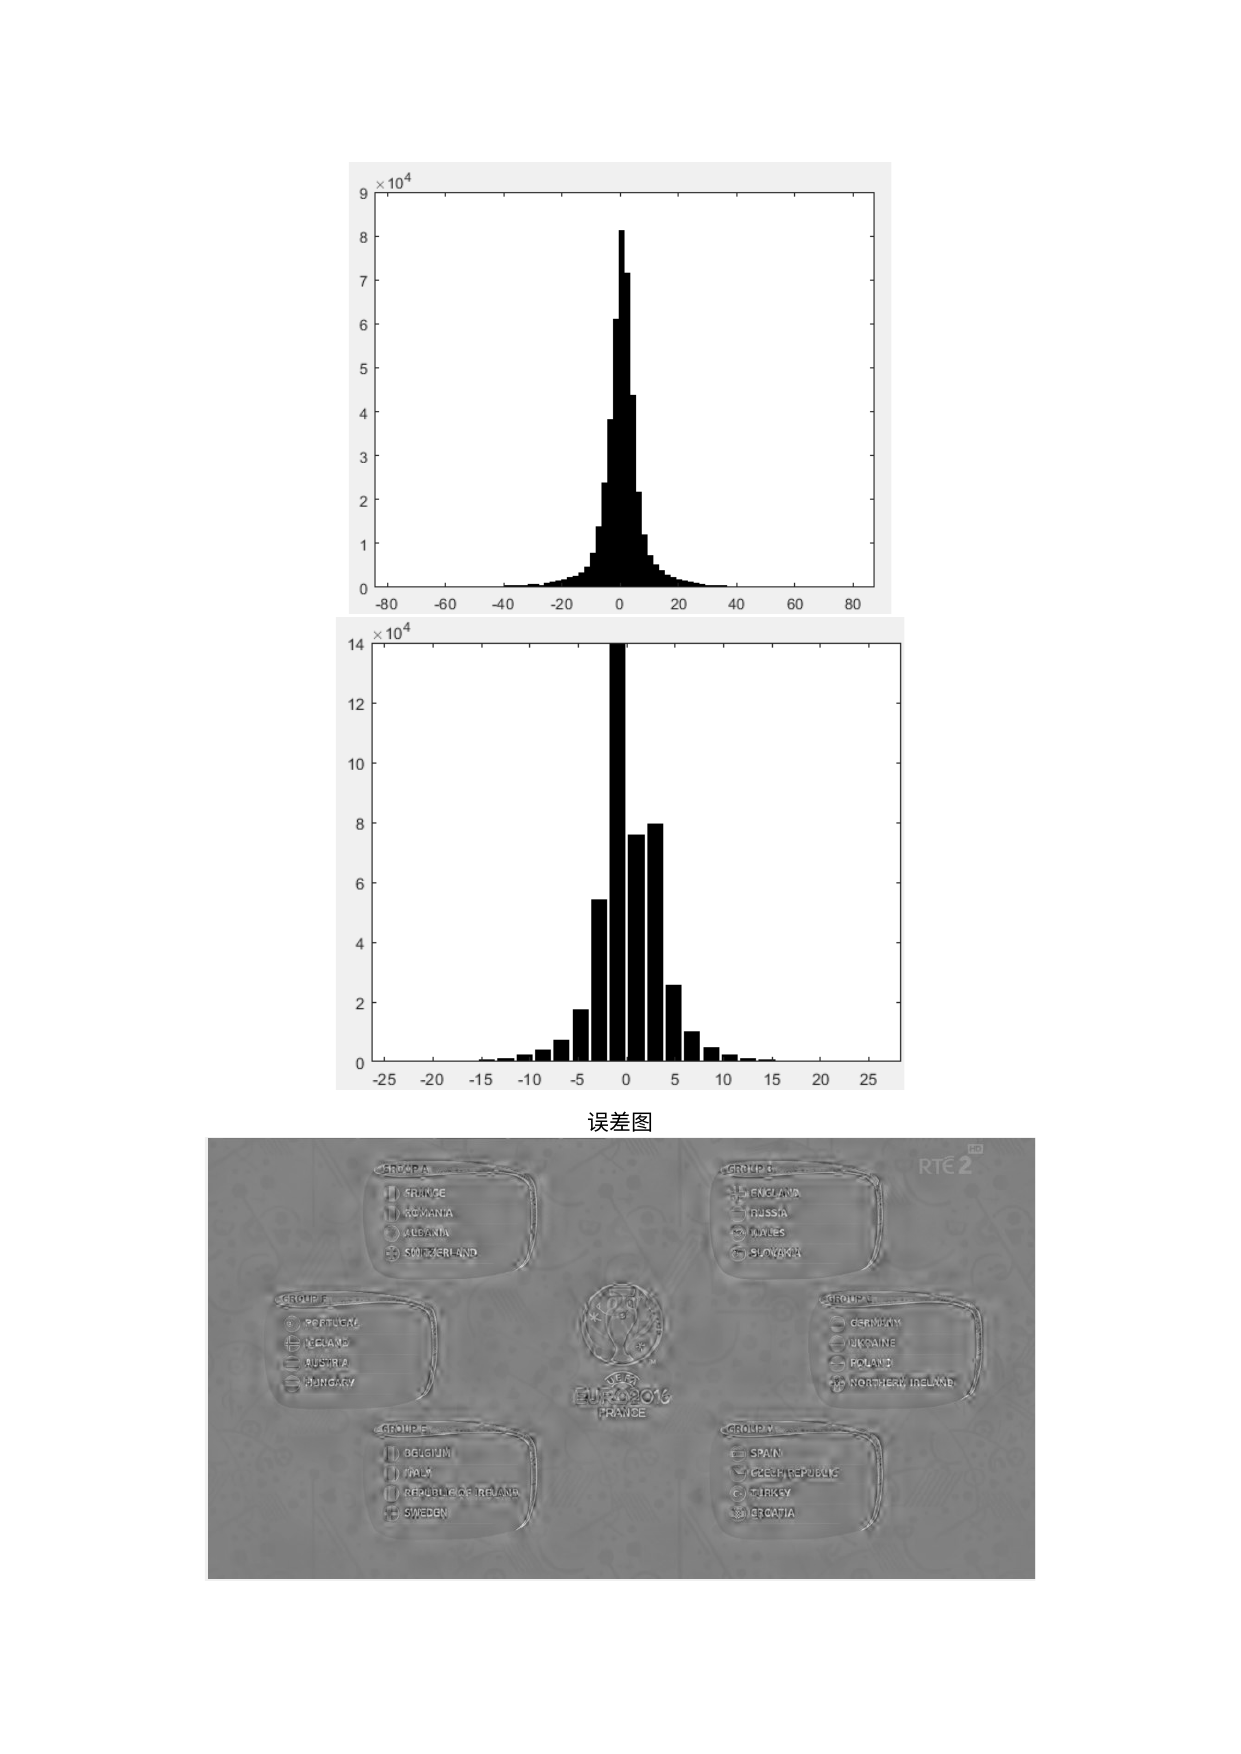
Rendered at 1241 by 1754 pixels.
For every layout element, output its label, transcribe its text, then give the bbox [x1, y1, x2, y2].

picture [348, 162, 892, 614]
picture [204, 1137, 1036, 1581]
text 误差图 [187, 1104, 1053, 1137]
picture [335, 617, 905, 1090]
